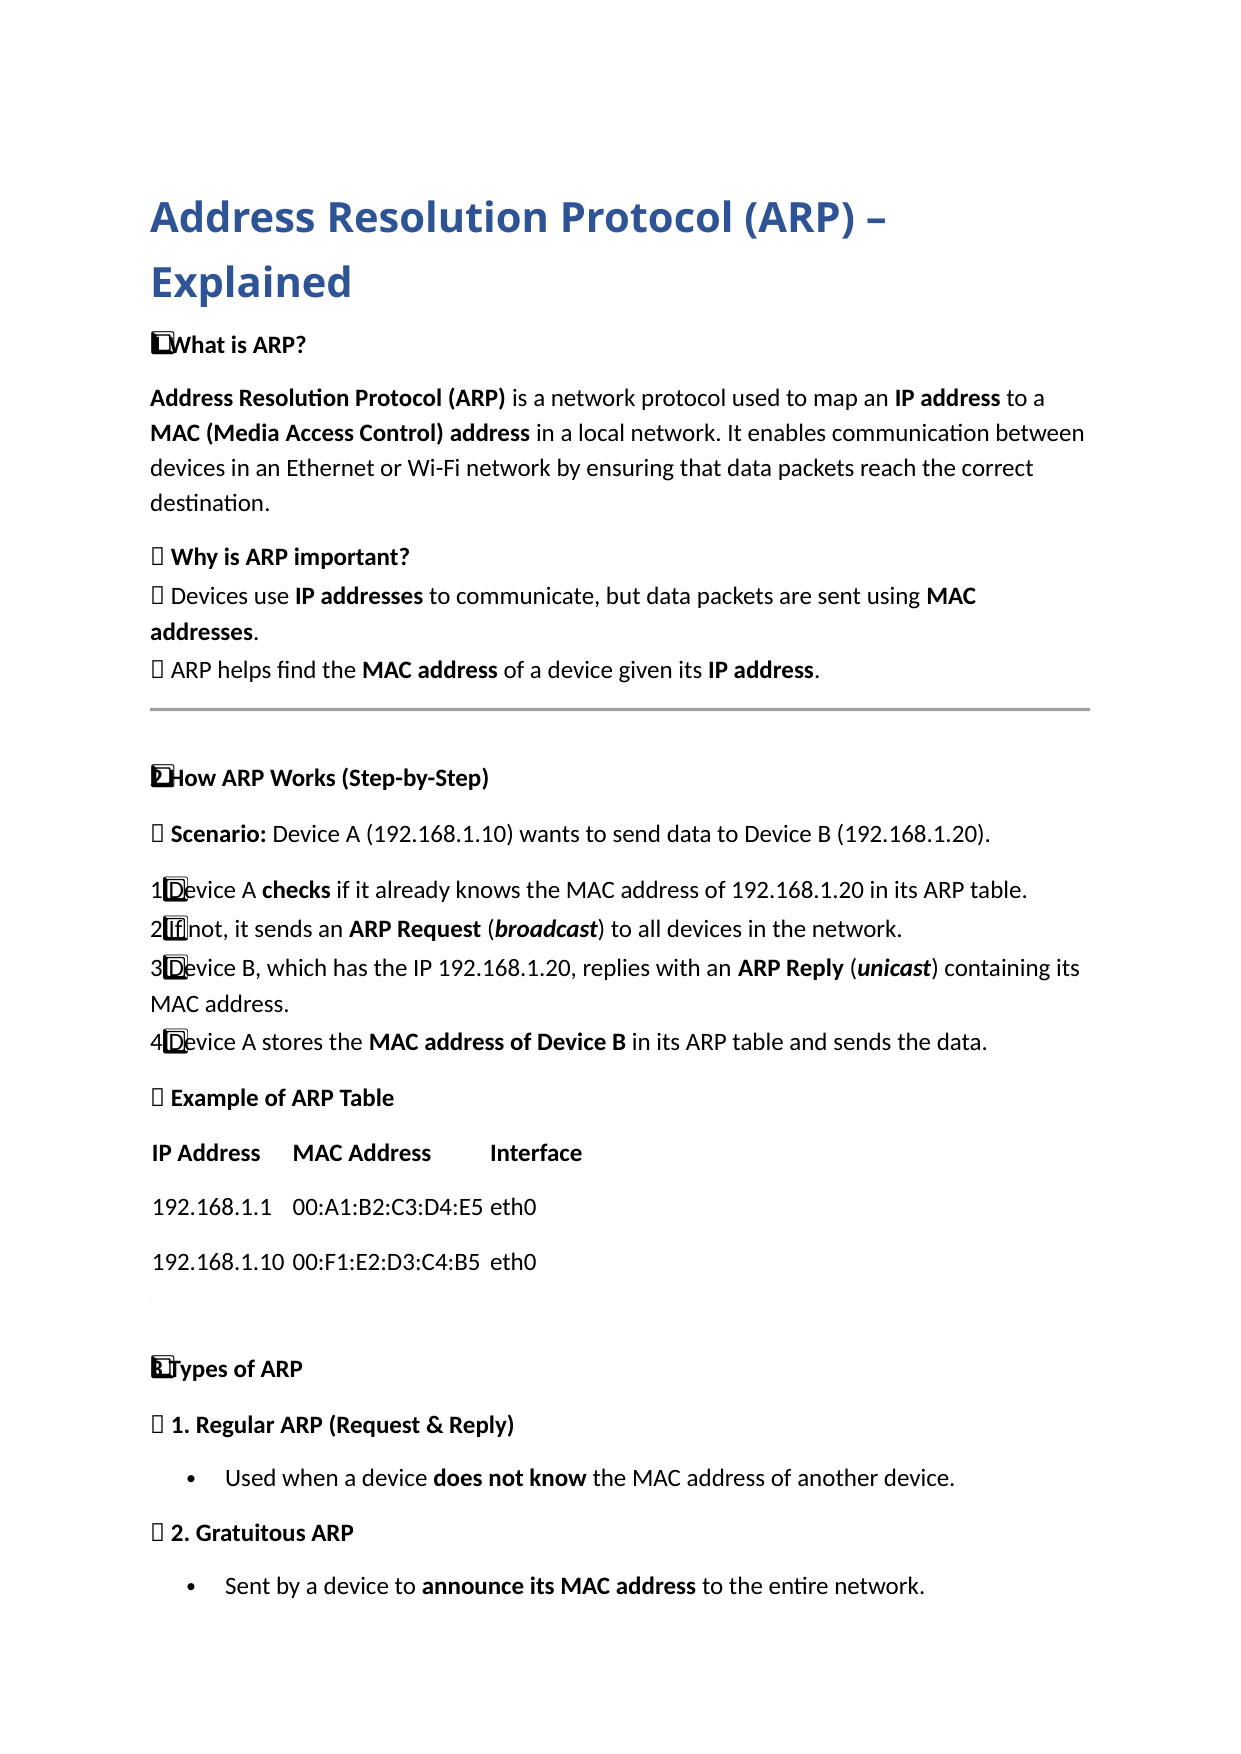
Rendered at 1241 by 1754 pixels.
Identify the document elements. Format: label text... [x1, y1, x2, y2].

text 🔹 Why is ARP important? ✅ Devices use IP addresses to communicate, but data packets are sent using MAC addresses. ✅ ARP helps find the MAC address of a device given its IP address. [150, 539, 1090, 686]
text 🔹 1. Regular ARP (Request & Reply) [150, 1407, 1090, 1441]
text 3️⃣ Types of ARP [150, 1351, 1090, 1385]
text 📌 Scenario: Device A (192.168.1.10) wants to send data to Device B (192.168.1.20). [150, 815, 1090, 849]
text 2️⃣ How ARP Works (Step-by-Step) [150, 759, 1090, 794]
text 1️⃣ Device A checks if it already knows the MAC address of 192.168.1.20 in its ARP table. 2️⃣ If not, it sends an ARP Request (broadcast) to all devices in the network. 3️⃣ Device B, which has the IP 192.168.1.20, replies with an ARP Reply (unicast) containing its MAC address. 4️⃣ Device A stores the MAC address of Device B in its ARP table and sends the data. [150, 871, 1090, 1058]
subtitle Address Resolution Protocol (ARP) – Explained [150, 187, 1090, 309]
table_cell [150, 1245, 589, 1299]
list Sent by a device to announce its MAC address to the entire network. [187, 1570, 1090, 1601]
text Address Resolution Protocol (ARP) is a network protocol used to map an IP address to a MAC (Media Access Control) address in a local network. It enables communication between devices in an Ethernet or Wi-Fi network by ensuring that data packets reach the correct destination. [150, 382, 1090, 518]
text 🔹 2. Gratuitous ARP [150, 1514, 1090, 1548]
list Used when a device does not know the MAC address of another device. [187, 1462, 1090, 1493]
text 1️⃣ What is ARP? [150, 326, 1090, 360]
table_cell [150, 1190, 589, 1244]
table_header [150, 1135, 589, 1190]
text 📌 Example of ARP Table [150, 1079, 1090, 1114]
